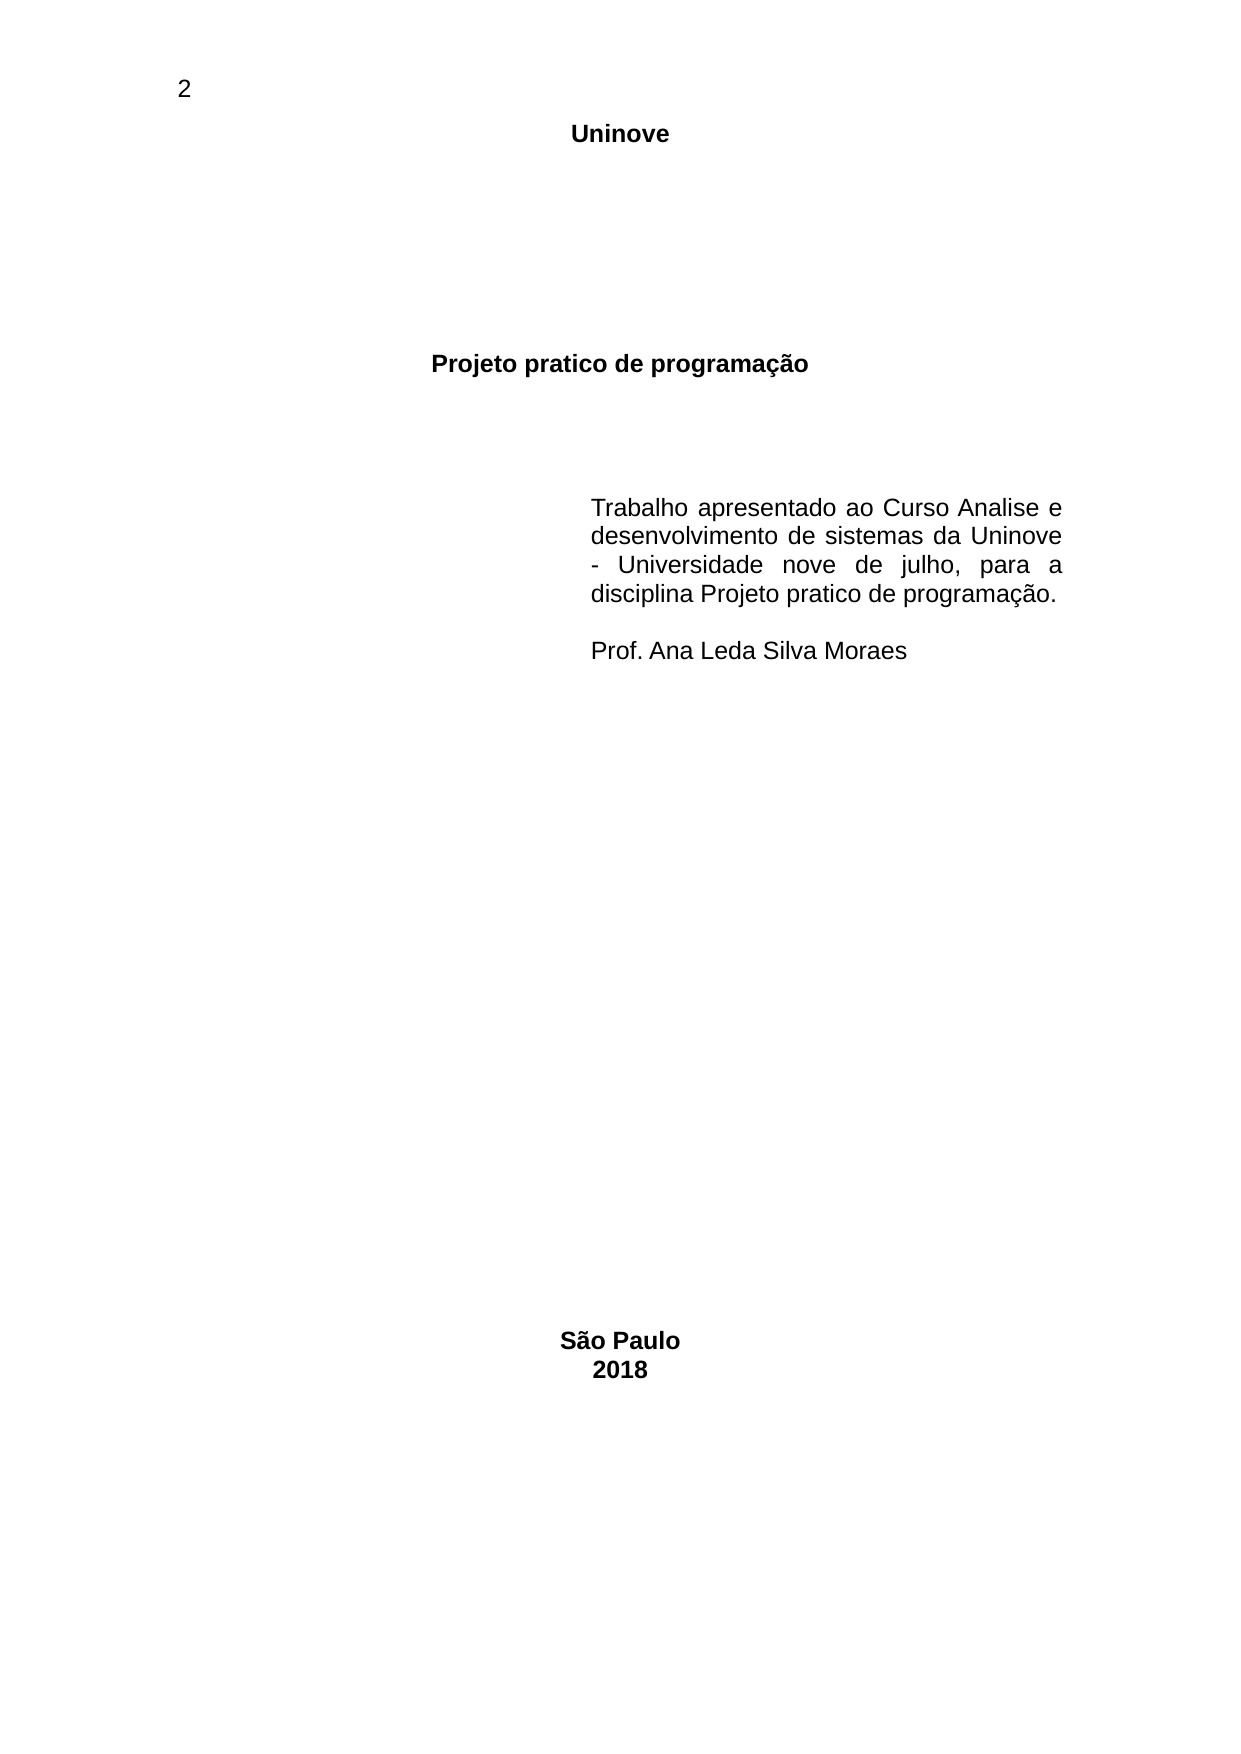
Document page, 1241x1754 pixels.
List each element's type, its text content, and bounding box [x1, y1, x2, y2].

text São Paulo [177, 1326, 1063, 1355]
text Trabalho apresentado ao Curso Analise e desenvolvimento de sistemas da Uninove - Universidade nove de julho, para a disciplina Projeto pratico de programação. [591, 493, 1063, 608]
text Projeto pratico de programação [177, 349, 1063, 378]
text Prof. Ana Leda Silva Moraes [591, 636, 1063, 665]
text 2018 [177, 1355, 1063, 1384]
text Uninove [177, 119, 1063, 148]
